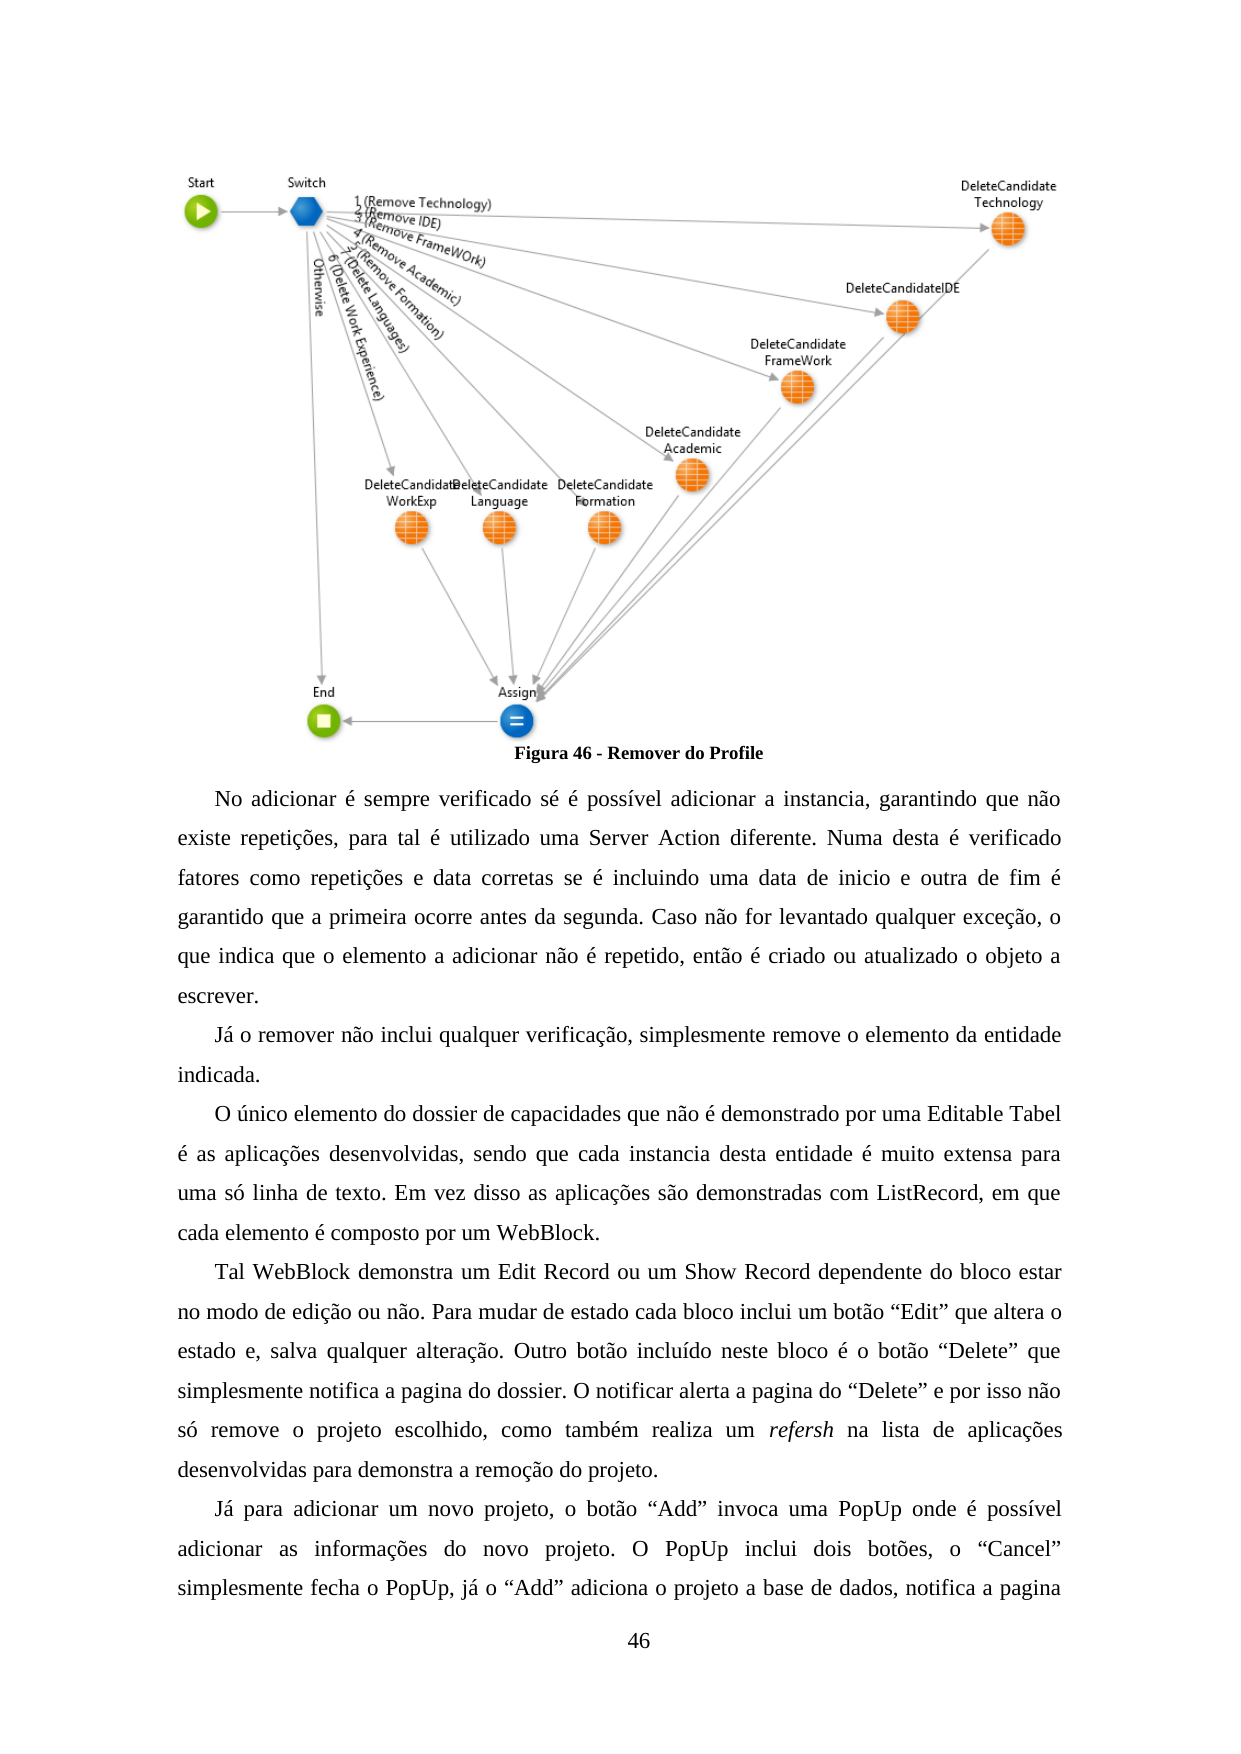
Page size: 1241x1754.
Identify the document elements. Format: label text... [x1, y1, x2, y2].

text Figura 46 - Remover do Profile [177, 743, 1063, 764]
picture [177, 173, 1063, 743]
text Tal WebBlock demonstra um Edit Record ou um Show Record dependente do bloco estar no modo de edição ou não. Para mudar de estado cada bloco inclui um botão “Edit” que altera o estado e, salva qualquer alteração. Outro botão incluído neste bloco é o botão “Delete” que simplesmente notifica a pagina do dossier. O notificar alerta a pagina do “Delete” e por isso não só remove o projeto escolhido, como também realiza um refersh na lista de aplicações desenvolvidas para demonstra a remoção do projeto. [177, 1258, 1063, 1482]
text No adicionar é sempre verificado sé é possível adicionar a instancia, garantindo que não existe repetições, para tal é utilizado uma Server Action diferente. Numa desta é verificado fatores como repetições e data corretas se é incluindo uma data de inicio e outra de fim é garantido que a primeira ocorre antes da segunda. Caso não for levantado qualquer exceção, o que indica que o elemento a adicionar não é repetido, então é criado ou atualizado o objeto a escrever. [177, 785, 1063, 1008]
text O único elemento do dossier de capacidades que não é demonstrado por uma Editable Tabel é as aplicações desenvolvidas, sendo que cada instancia desta entidade é muito extensa para uma só linha de texto. Em vez disso as aplicações são demonstradas com ListRecord, em que cada elemento é composto por um WebBlock. [177, 1101, 1063, 1245]
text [177, 1495, 1063, 1601]
text Já o remover não inclui qualquer verificação, simplesmente remove o elemento da entidade indicada. [177, 1022, 1063, 1087]
